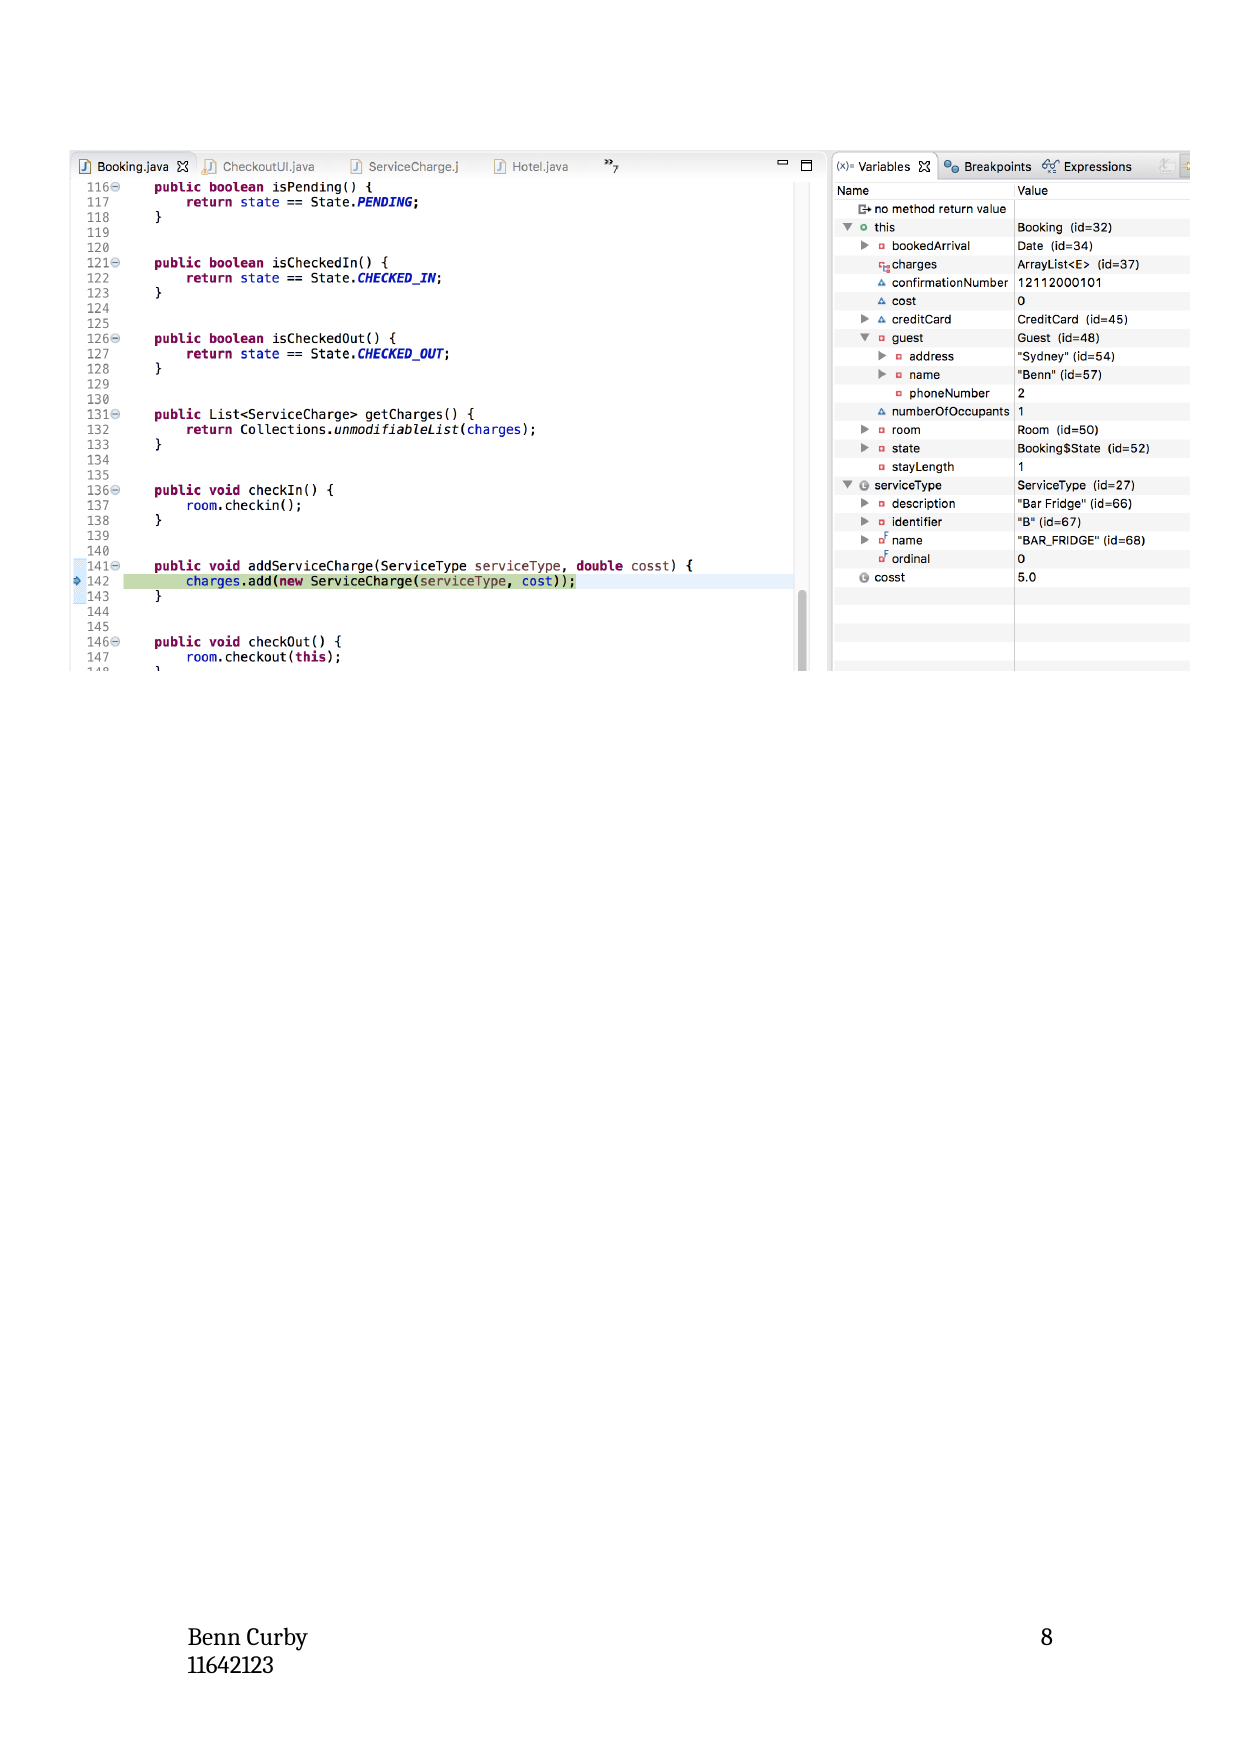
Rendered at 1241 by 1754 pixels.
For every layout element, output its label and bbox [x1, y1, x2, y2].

picture [69, 150, 1190, 671]
